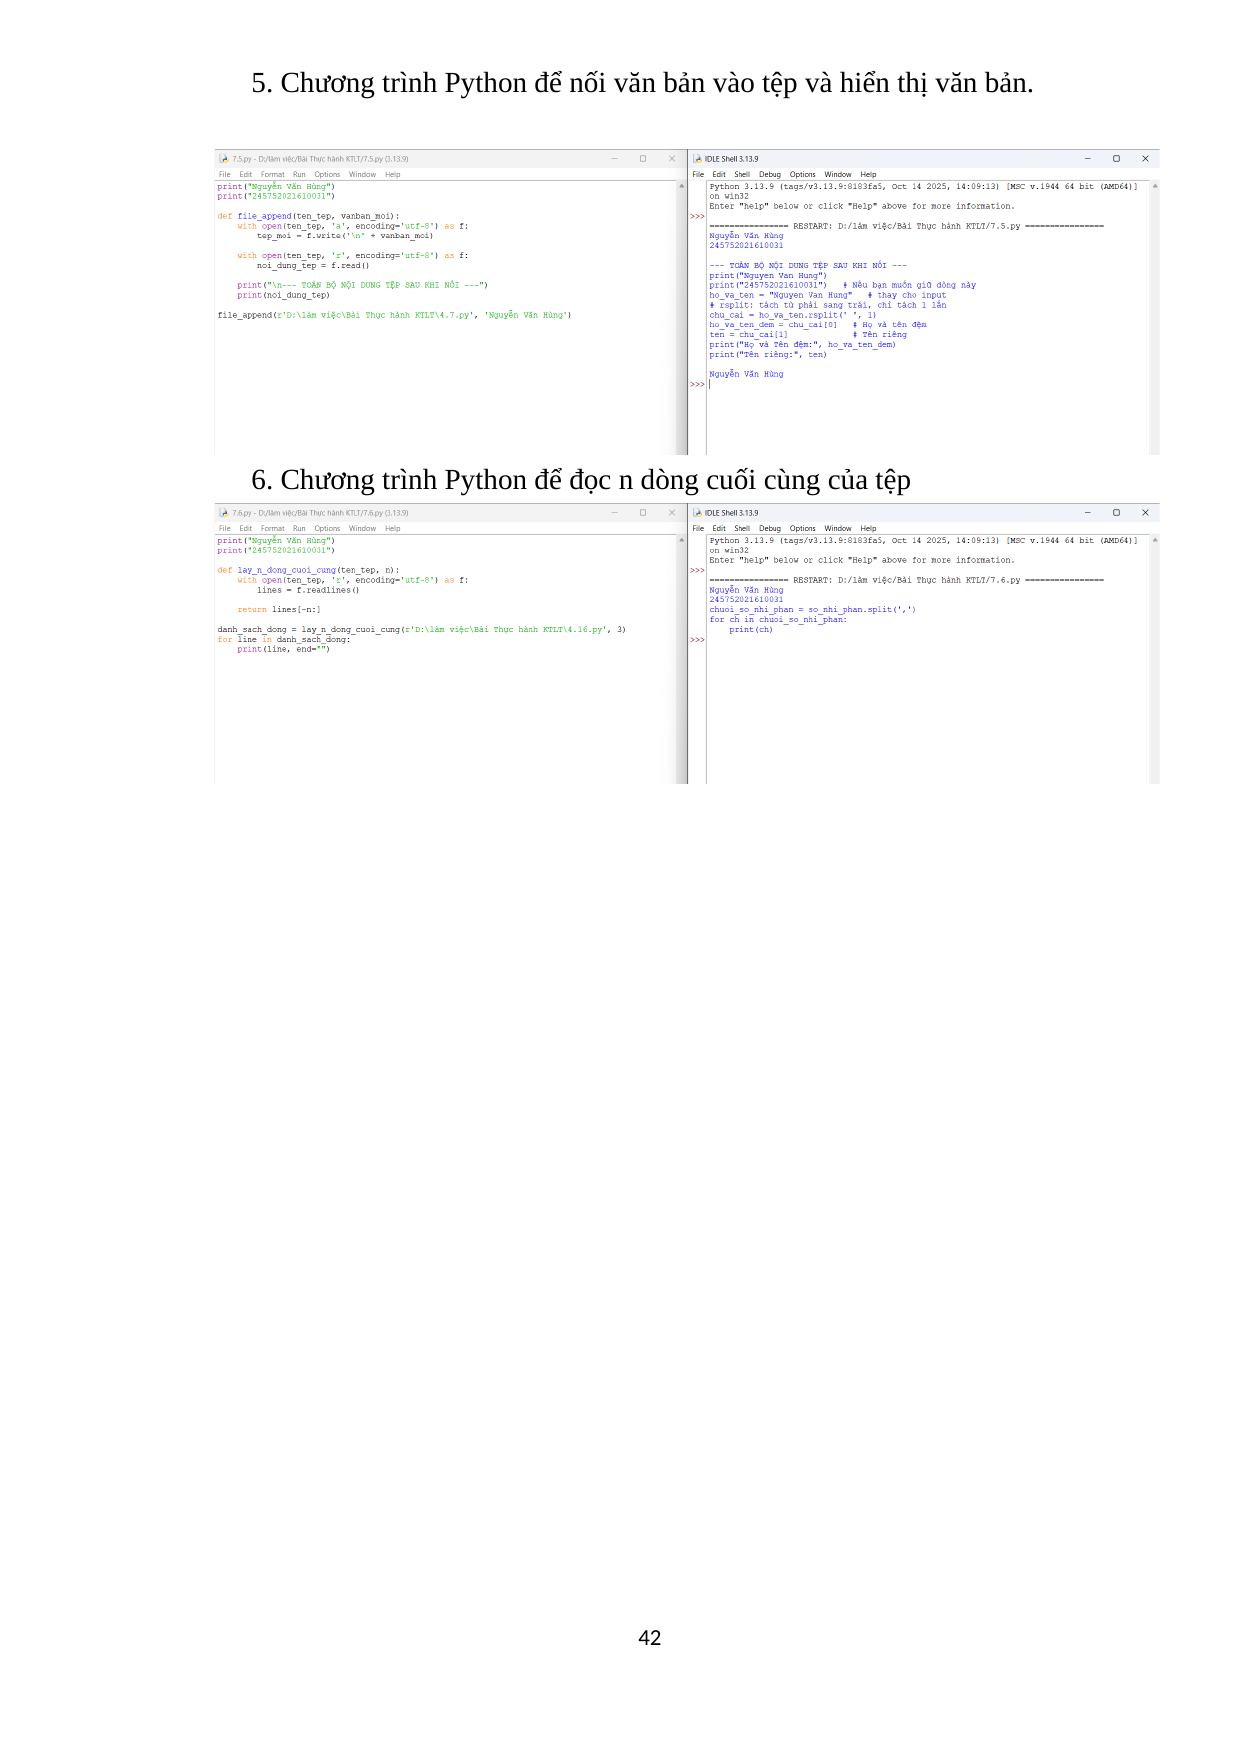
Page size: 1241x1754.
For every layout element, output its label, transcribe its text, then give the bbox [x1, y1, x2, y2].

picture [214, 149, 1160, 455]
text 6. Chương trình Python để đọc n dòng cuối cùng của tệp [215, 462, 1122, 495]
picture [214, 503, 1160, 784]
text 5. Chương trình Python để nối văn bản vào tệp và hiển thị văn bản. [215, 66, 1122, 99]
